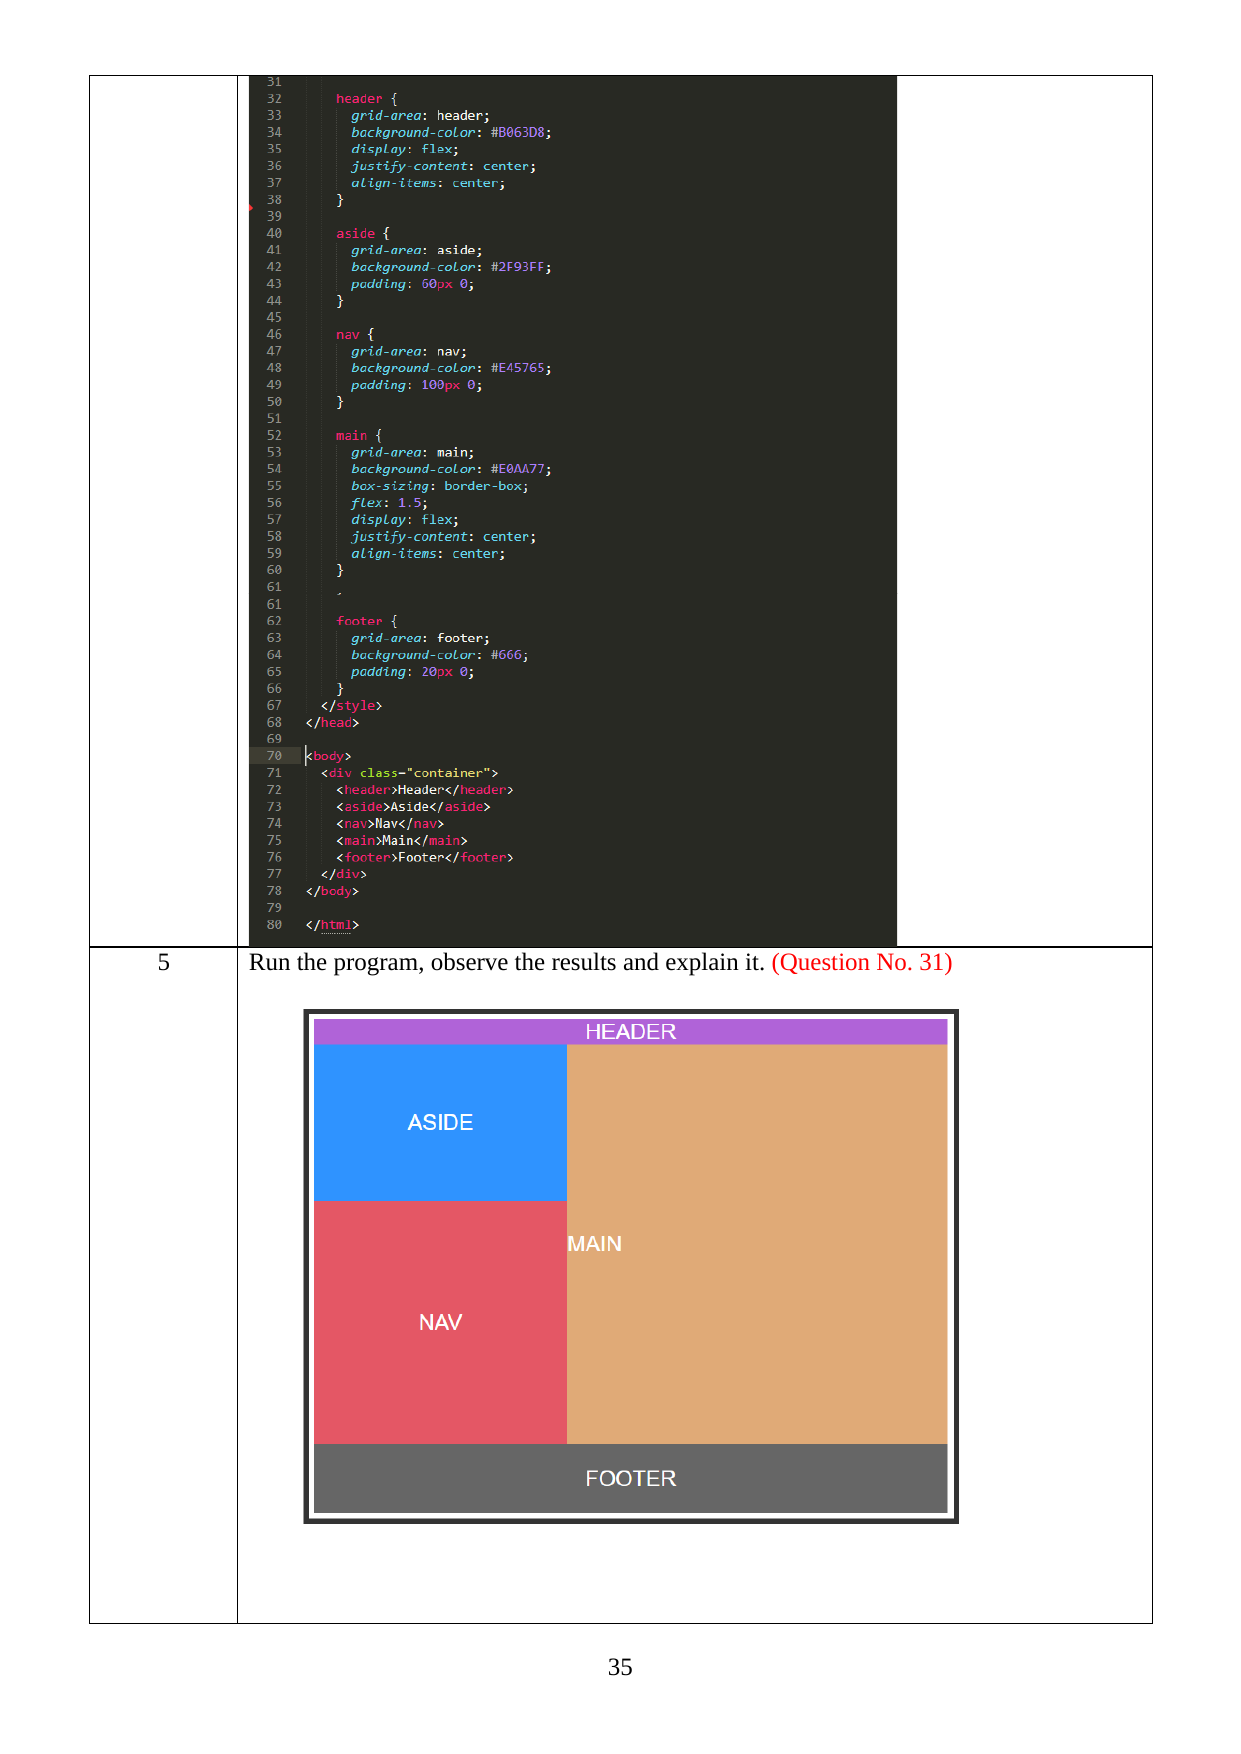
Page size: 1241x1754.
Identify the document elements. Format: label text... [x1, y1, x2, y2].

picture [248, 76, 898, 947]
picture [248, 976, 1142, 1594]
table_cell 5 [90, 948, 237, 1623]
table_cell [898, 76, 1152, 946]
table_cell 2 [90, 76, 237, 946]
table_cell Run the program, observe the results and explain it. (Question No. 31) [238, 948, 1152, 1623]
table_cell [238, 76, 248, 946]
